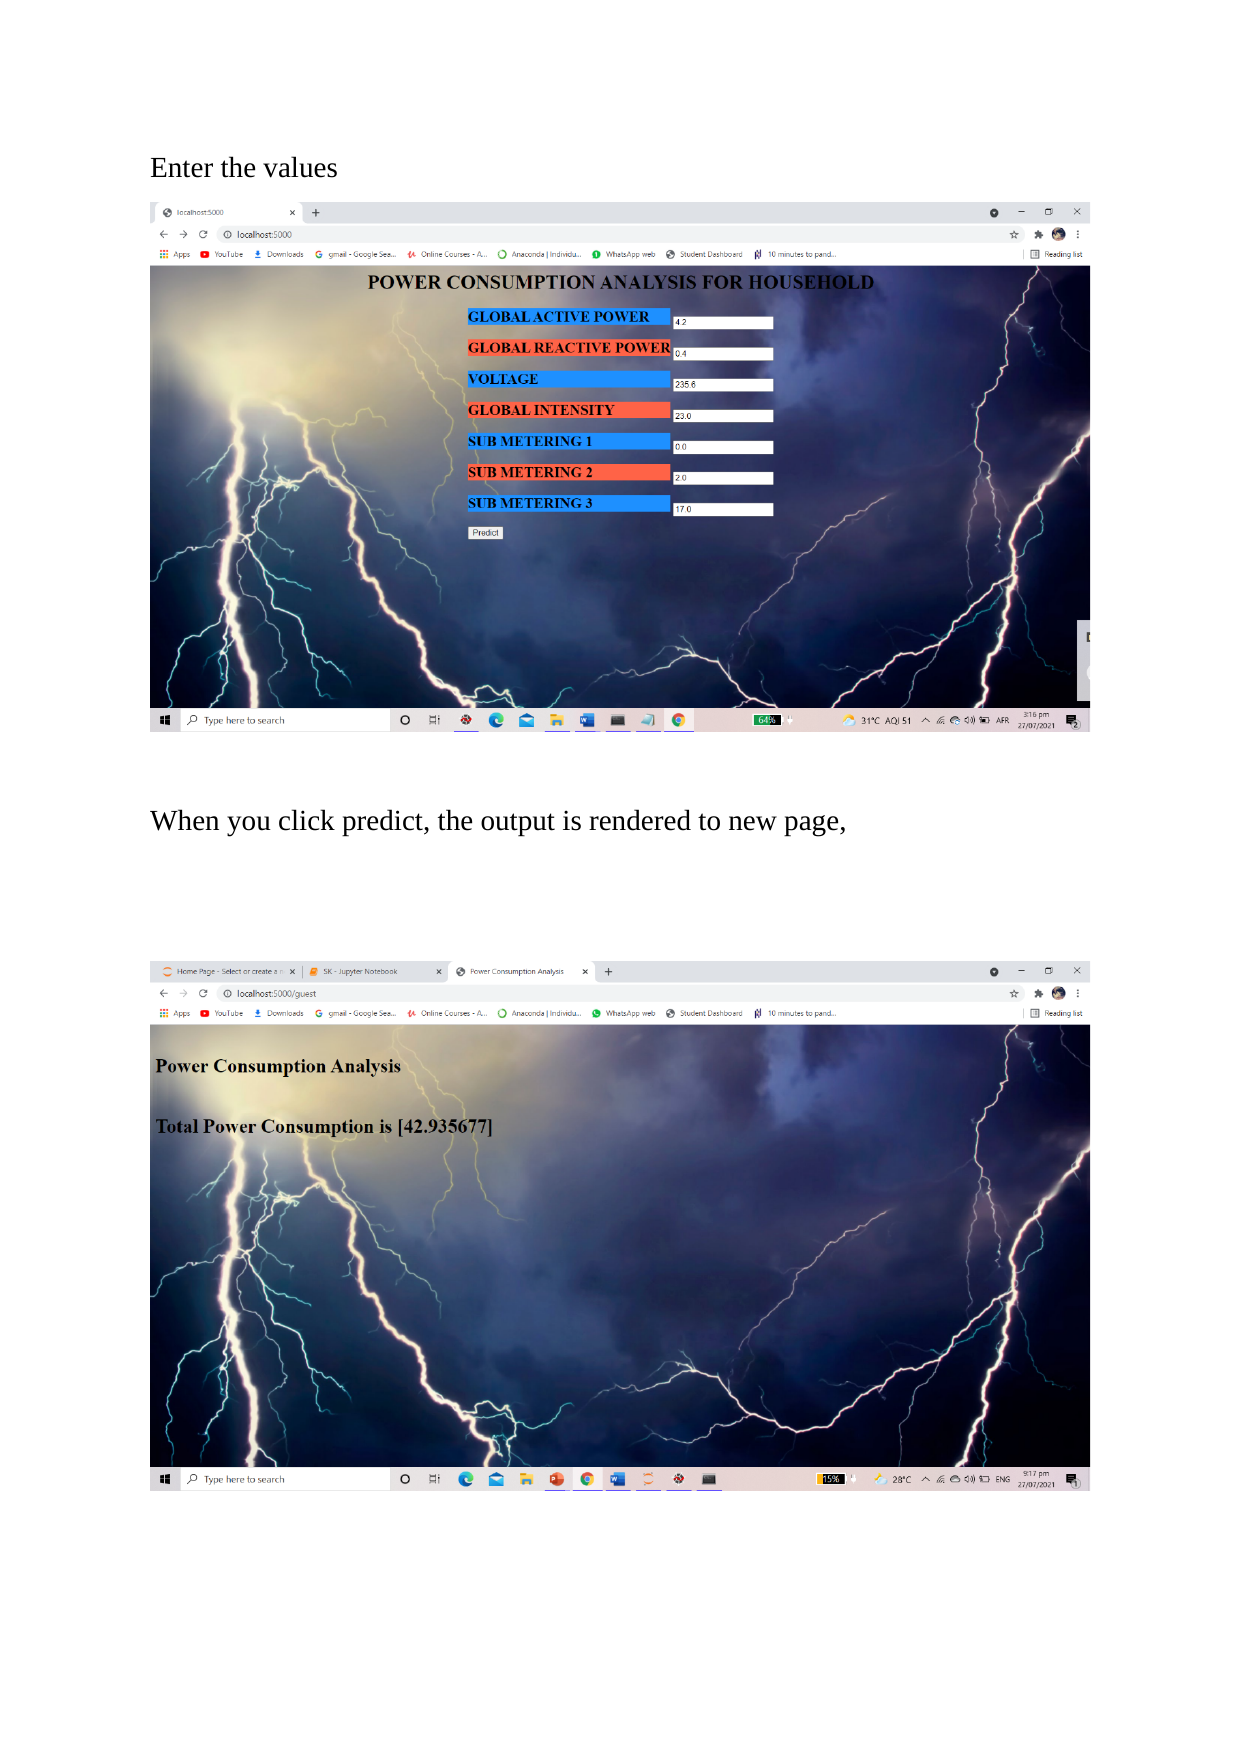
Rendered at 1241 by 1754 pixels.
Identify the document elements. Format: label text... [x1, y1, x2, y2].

text Enter the values [150, 150, 1090, 183]
picture [150, 202, 1091, 732]
text When you click predict, the output is rendered to new page, [150, 803, 1090, 837]
picture [150, 961, 1091, 1491]
